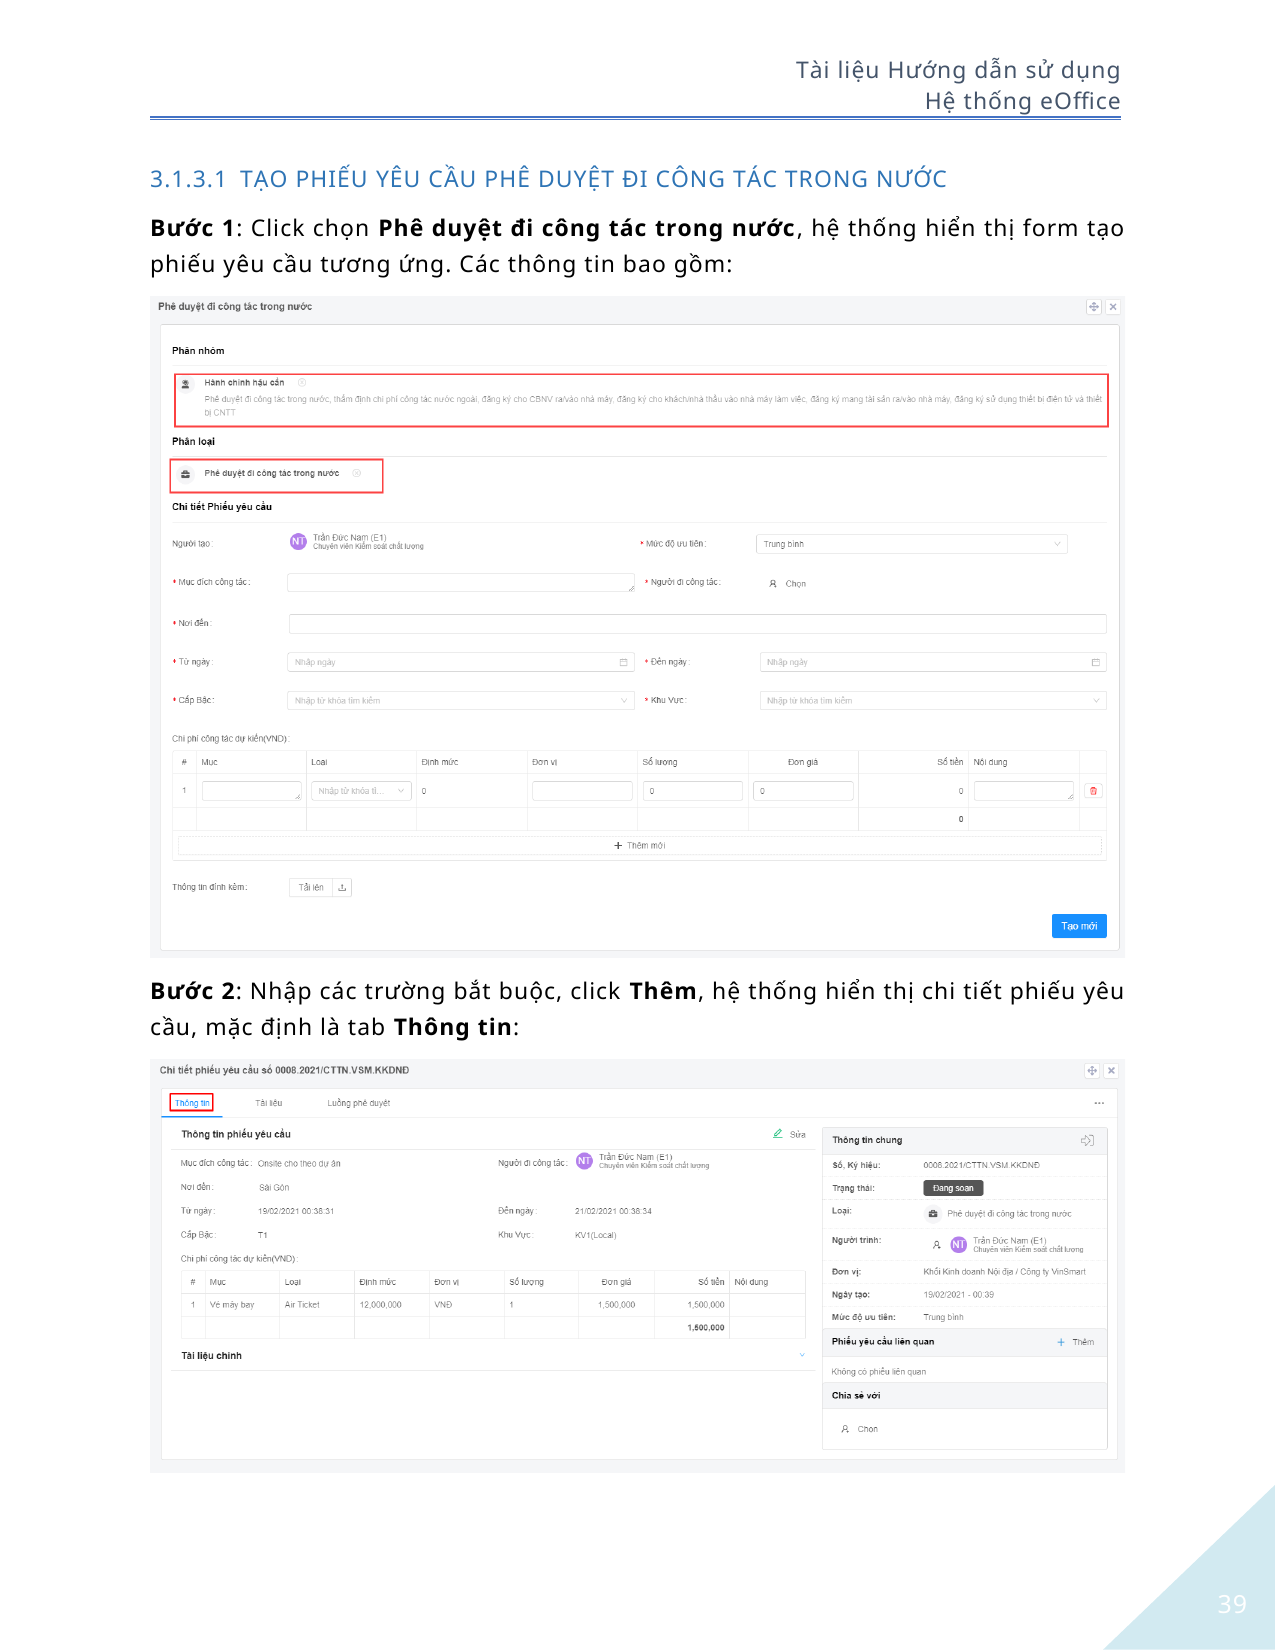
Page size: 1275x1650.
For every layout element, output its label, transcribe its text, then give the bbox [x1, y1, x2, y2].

subtitle Tạo phiếu yêu cầu Phê duyệt đi công tác trong nước [150, 163, 1125, 194]
picture [150, 296, 1125, 958]
text Bước 1: Click chọn Phê duyệt đi công tác trong nước, hệ thống hiển thị form tạo phiếu yêu cầu tương ứng. Các thông tin bao gồm: [150, 212, 1125, 279]
picture [150, 1059, 1125, 1473]
text Bước 2: Nhập các trường bắt buộc, click Thêm, hệ thống hiển thị chi tiết phiếu yêu cầu, mặc định là tab Thông tin: [150, 975, 1125, 1042]
